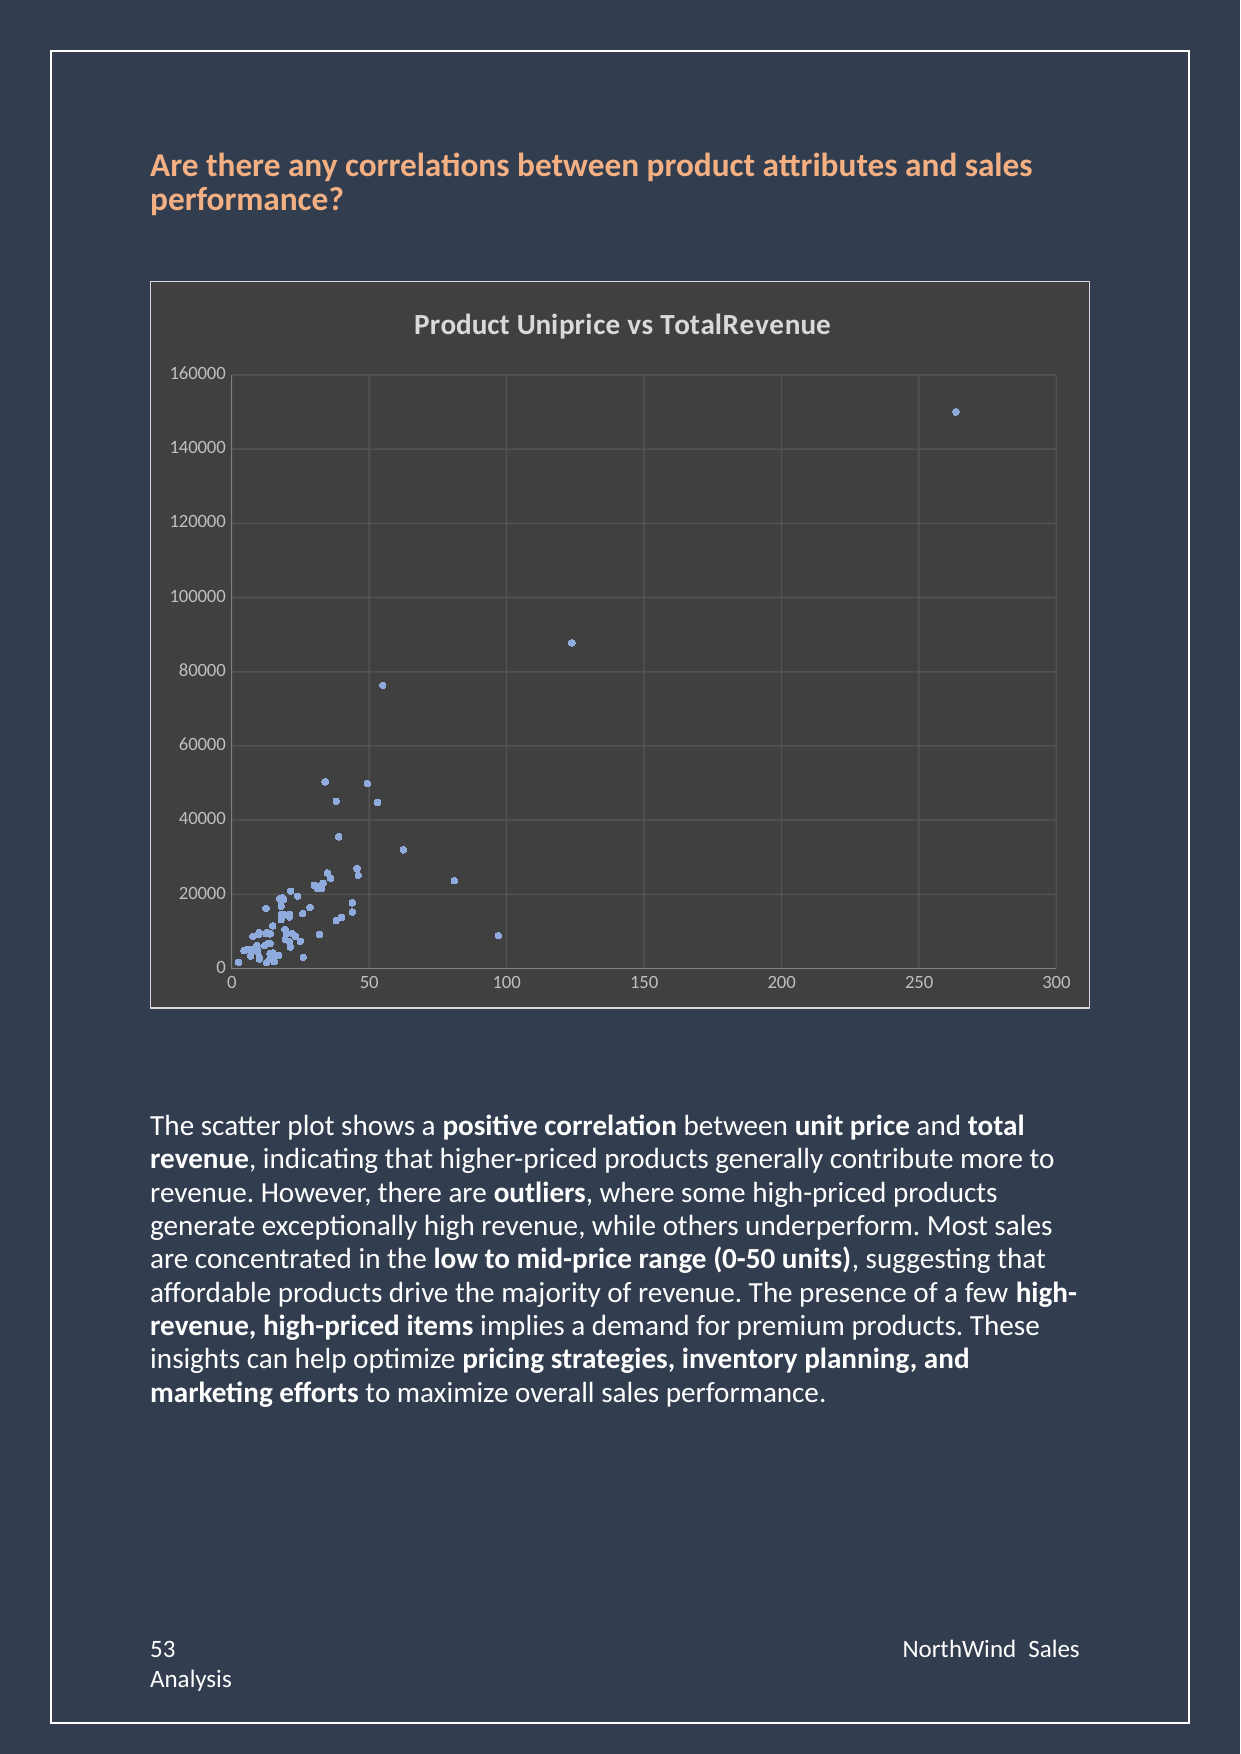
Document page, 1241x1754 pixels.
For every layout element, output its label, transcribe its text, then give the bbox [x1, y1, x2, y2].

text The scatter plot shows a positive correlation between unit price and total revenue, indicating that higher-priced products generally contribute more to revenue. However, there are outliers, where some high-priced products generate exceptionally high revenue, while others underperform. Most sales are concentrated in the low to mid-price range (0-50 units), suggesting that affordable products drive the majority of revenue. The presence of a few high-revenue, high-priced items implies a demand for premium products. These insights can help optimize pricing strategies, inventory planning, and marketing efforts to maximize overall sales performance. [150, 1109, 1090, 1409]
text Are there any correlations between product attributes and sales performance? [150, 150, 1090, 217]
